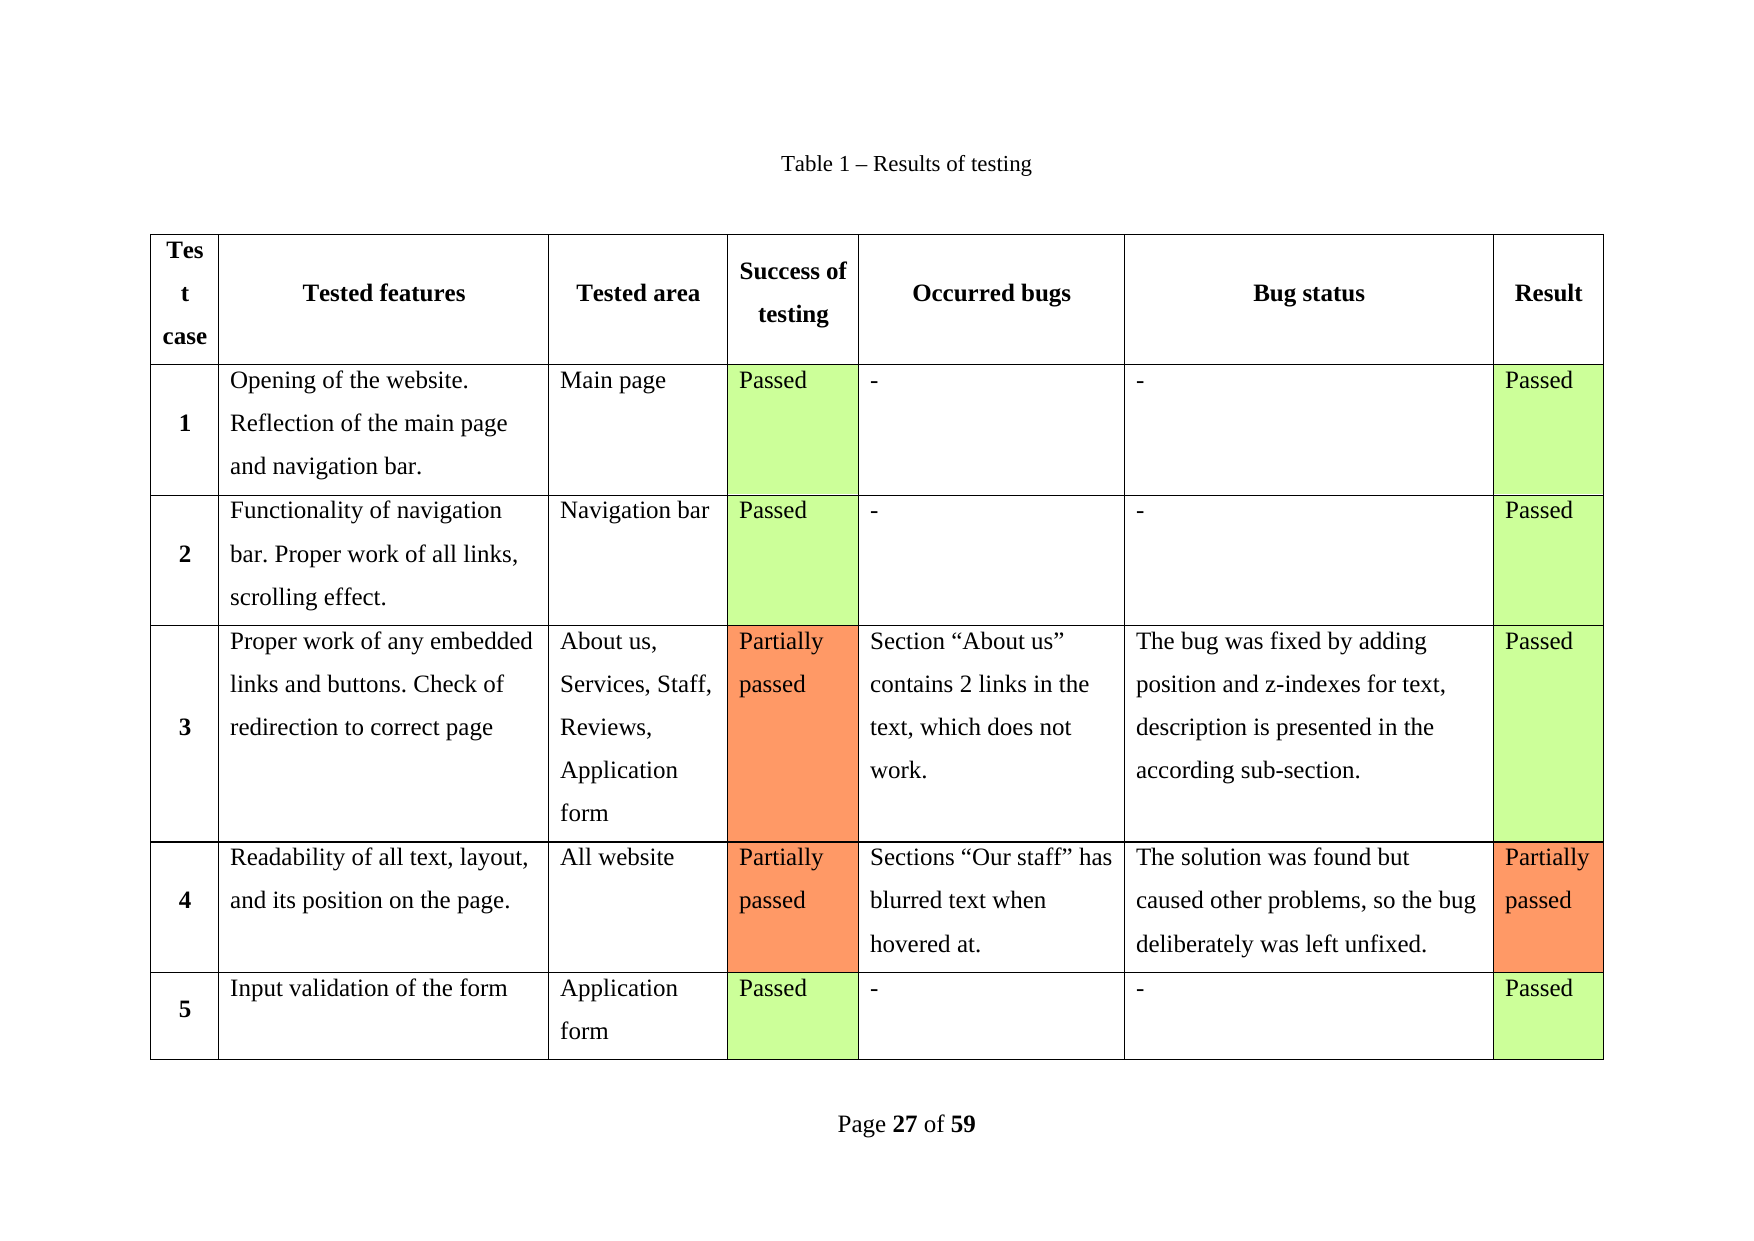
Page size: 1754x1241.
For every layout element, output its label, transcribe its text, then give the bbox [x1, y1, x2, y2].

table_cell - [1125, 973, 1493, 1059]
table_cell Passed [728, 496, 858, 625]
table_cell Opening of the website. Reflection of the main page and navigation bar. [219, 365, 548, 494]
table_cell 2 [151, 496, 218, 625]
table_header Bug status [1125, 235, 1493, 364]
table_header Success of testing [728, 235, 858, 364]
table_cell Partially passed [1494, 843, 1603, 972]
table_cell Application form [549, 973, 727, 1059]
table_cell Partially passed [728, 843, 858, 972]
table_cell 5 [151, 973, 218, 1059]
table_cell Readability of all text, layout, and its position on the page. [219, 843, 548, 972]
table_cell Navigation bar [549, 496, 727, 625]
table_cell About us, Services, Staff, Reviews, Application form [549, 626, 727, 841]
table_cell Input validation of the form [219, 973, 548, 1059]
table_cell 1 [151, 365, 218, 494]
table_cell - [1125, 365, 1493, 494]
table_cell Passed [728, 365, 858, 494]
table_cell Passed [1494, 365, 1603, 494]
table_cell 3 [151, 626, 218, 841]
table_cell Functionality of navigation bar. Proper work of all links, scrolling effect. [219, 496, 548, 625]
table_cell Section “About us” contains 2 links in the text, which does not work. [859, 626, 1124, 841]
table_cell Passed [1494, 496, 1603, 625]
table_cell Partially passed [728, 626, 858, 841]
table_cell Sections “Our staff” has blurred text when hovered at. [859, 843, 1124, 972]
table_header Tested area [549, 235, 727, 364]
table_cell - [859, 973, 1124, 1059]
table_cell - [1125, 496, 1493, 625]
table_cell 4 [151, 843, 218, 972]
table_cell Passed [728, 973, 858, 1059]
table_header Test case [151, 235, 218, 364]
text Table 1 – Results of testing [150, 150, 1604, 219]
table_header Tested features [219, 235, 548, 364]
table_cell Main page [549, 365, 727, 494]
table_cell - [859, 496, 1124, 625]
table_cell The bug was fixed by adding position and z-indexes for text, description is presented in the according sub-section. [1125, 626, 1493, 841]
table_cell The solution was found but caused other problems, so the bug deliberately was left unfixed. [1125, 843, 1493, 972]
table_header Result [1494, 235, 1603, 364]
table_cell Proper work of any embedded links and buttons. Check of redirection to correct page [219, 626, 548, 841]
table_cell All website [549, 843, 727, 972]
table_cell - [859, 365, 1124, 494]
table_cell Passed [1494, 973, 1603, 1059]
table_header Occurred bugs [859, 235, 1124, 364]
table_cell Passed [1494, 626, 1603, 841]
